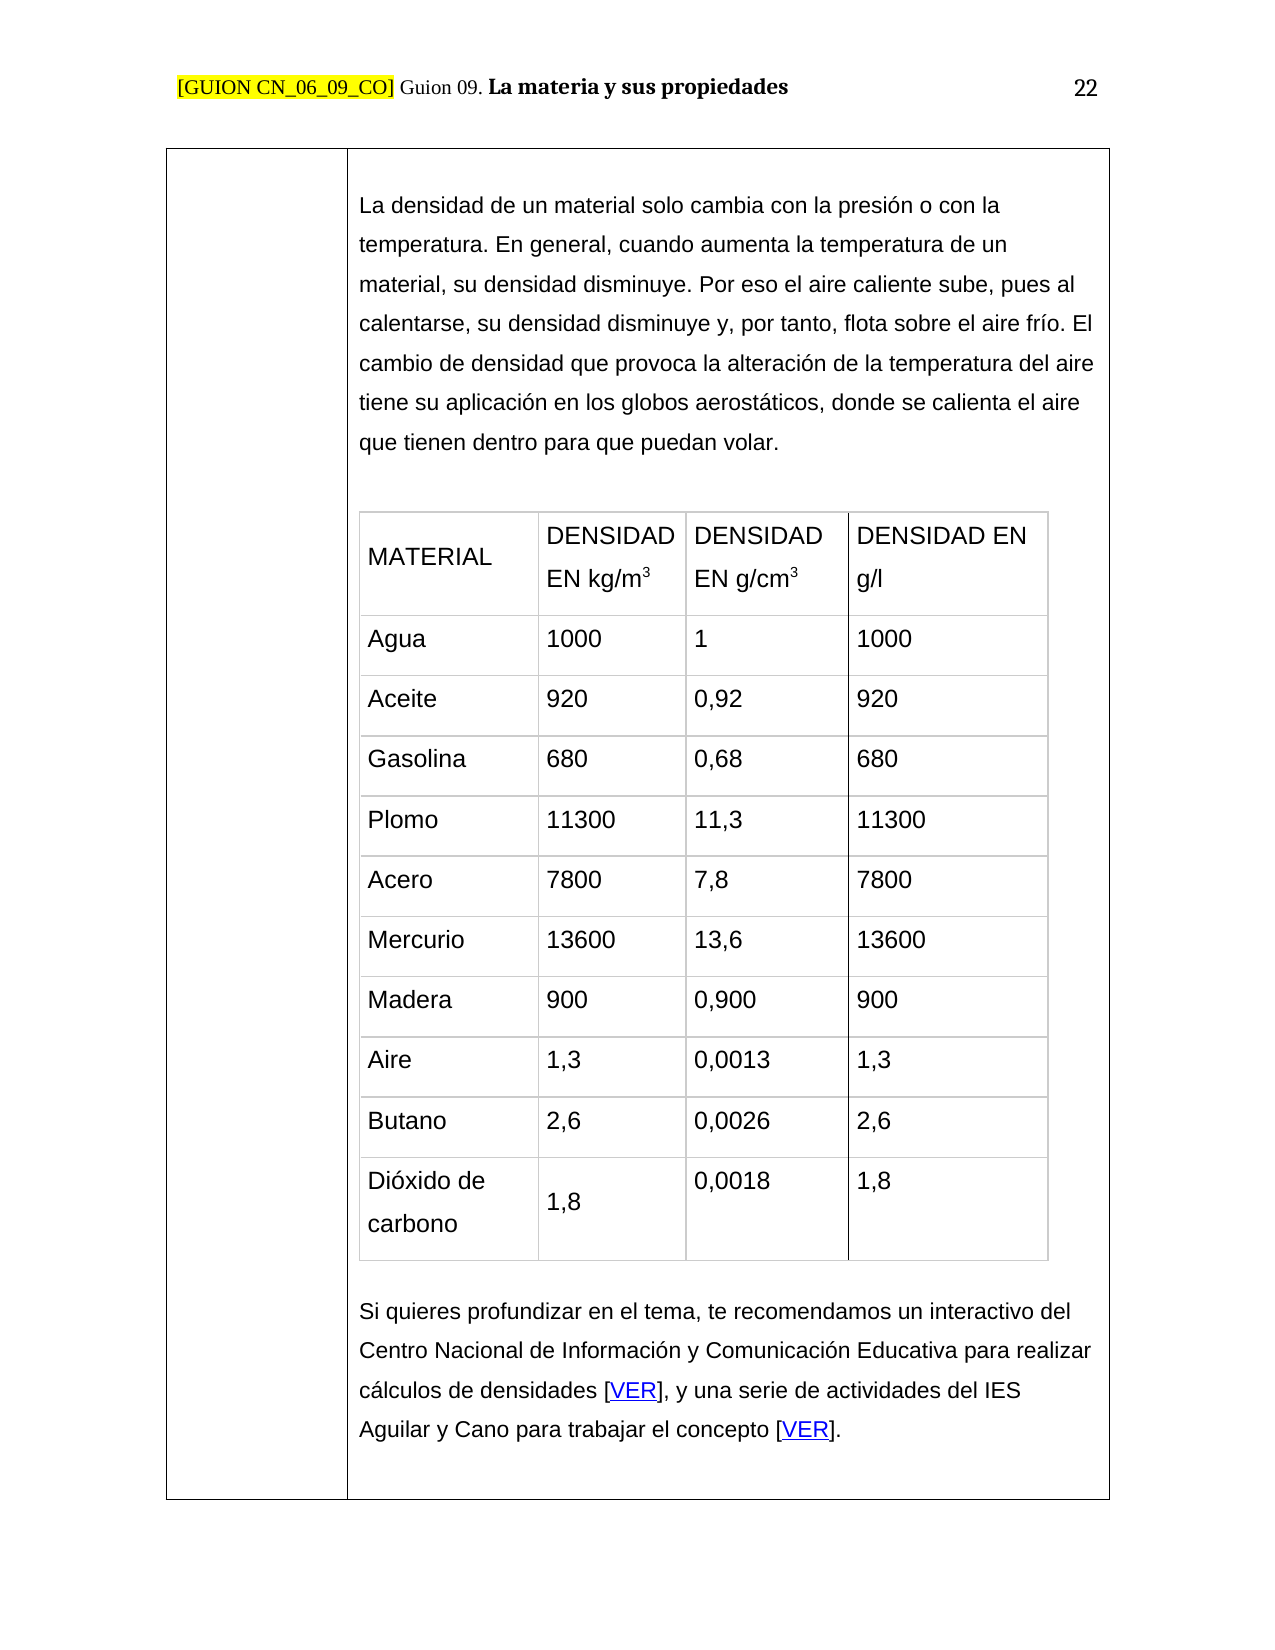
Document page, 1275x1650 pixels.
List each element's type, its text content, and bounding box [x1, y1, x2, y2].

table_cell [167, 149, 347, 1499]
